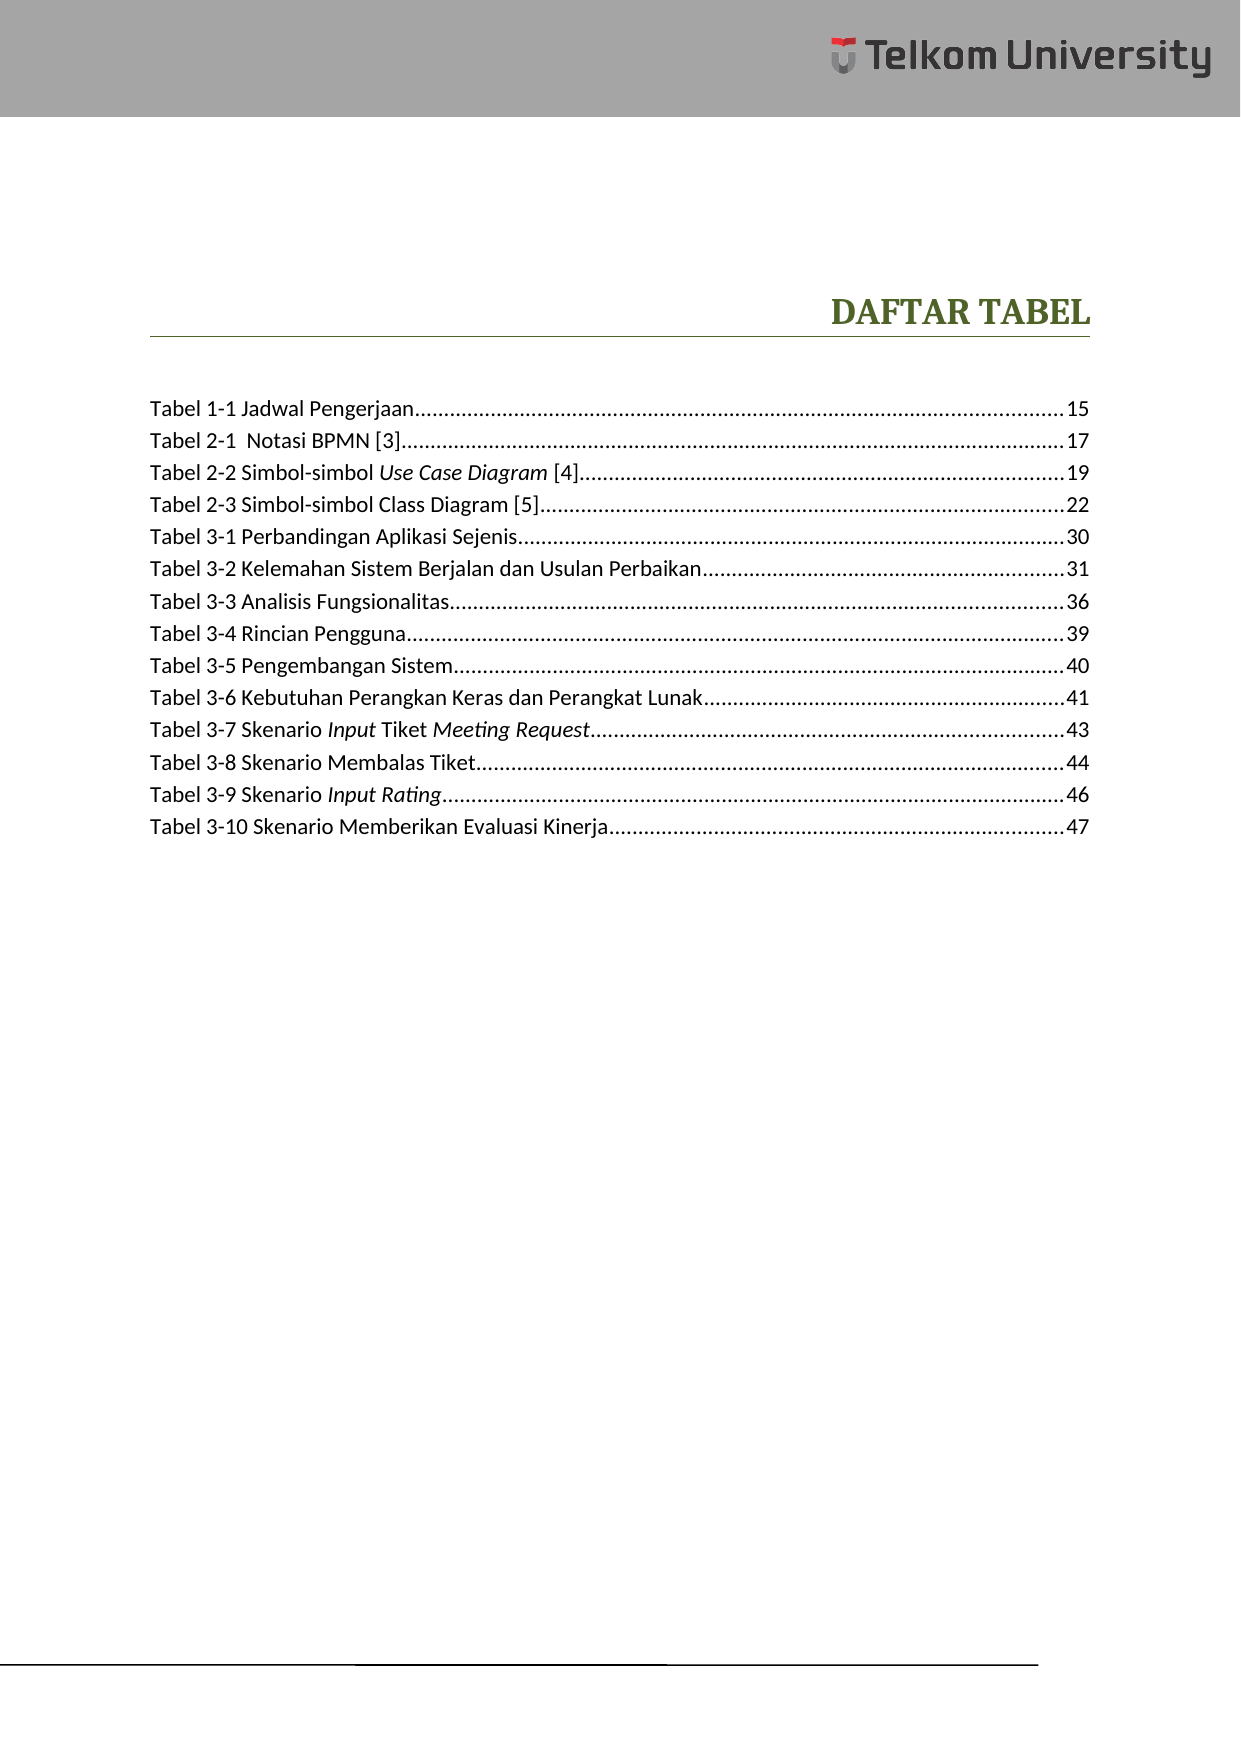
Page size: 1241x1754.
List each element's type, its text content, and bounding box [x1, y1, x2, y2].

text Tabel 3-4 Rincian Pengguna 39 [150, 619, 1090, 647]
text Tabel 3-5 Pengembangan Sistem 40 [150, 651, 1090, 679]
picture [831, 37, 1211, 78]
text Tabel 3-8 Skenario Membalas Tiket 44 [150, 748, 1090, 776]
text Tabel 3-10 Skenario Memberikan Evaluasi Kinerja 47 [150, 812, 1090, 840]
text Tabel 3-2 Kelemahan Sistem Berjalan dan Usulan Perbaikan 31 [150, 554, 1090, 583]
text Tabel 2-2 Simbol-simbol Use Case Diagram [4] 19 [150, 458, 1090, 486]
text Tabel 3-3 Analisis Fungsionalitas 36 [150, 587, 1090, 615]
text Tabel 3-1 Perbandingan Aplikasi Sejenis 30 [150, 522, 1090, 550]
text Tabel 1-1 Jadwal Pengerjaan 15 [150, 394, 1090, 422]
subtitle DAFTAR TABEL [150, 291, 1090, 336]
text Tabel 2-3 Simbol-simbol Class Diagram [5] 22 [150, 490, 1090, 518]
text Tabel 3-7 Skenario Input Tiket Meeting Request 43 [150, 716, 1090, 743]
text Tabel 3-6 Kebutuhan Perangkan Keras dan Perangkat Lunak 41 [150, 683, 1090, 711]
text Tabel 2-1 Notasi BPMN [3] 17 [150, 426, 1090, 454]
text Tabel 3-9 Skenario Input Rating 46 [150, 780, 1090, 808]
